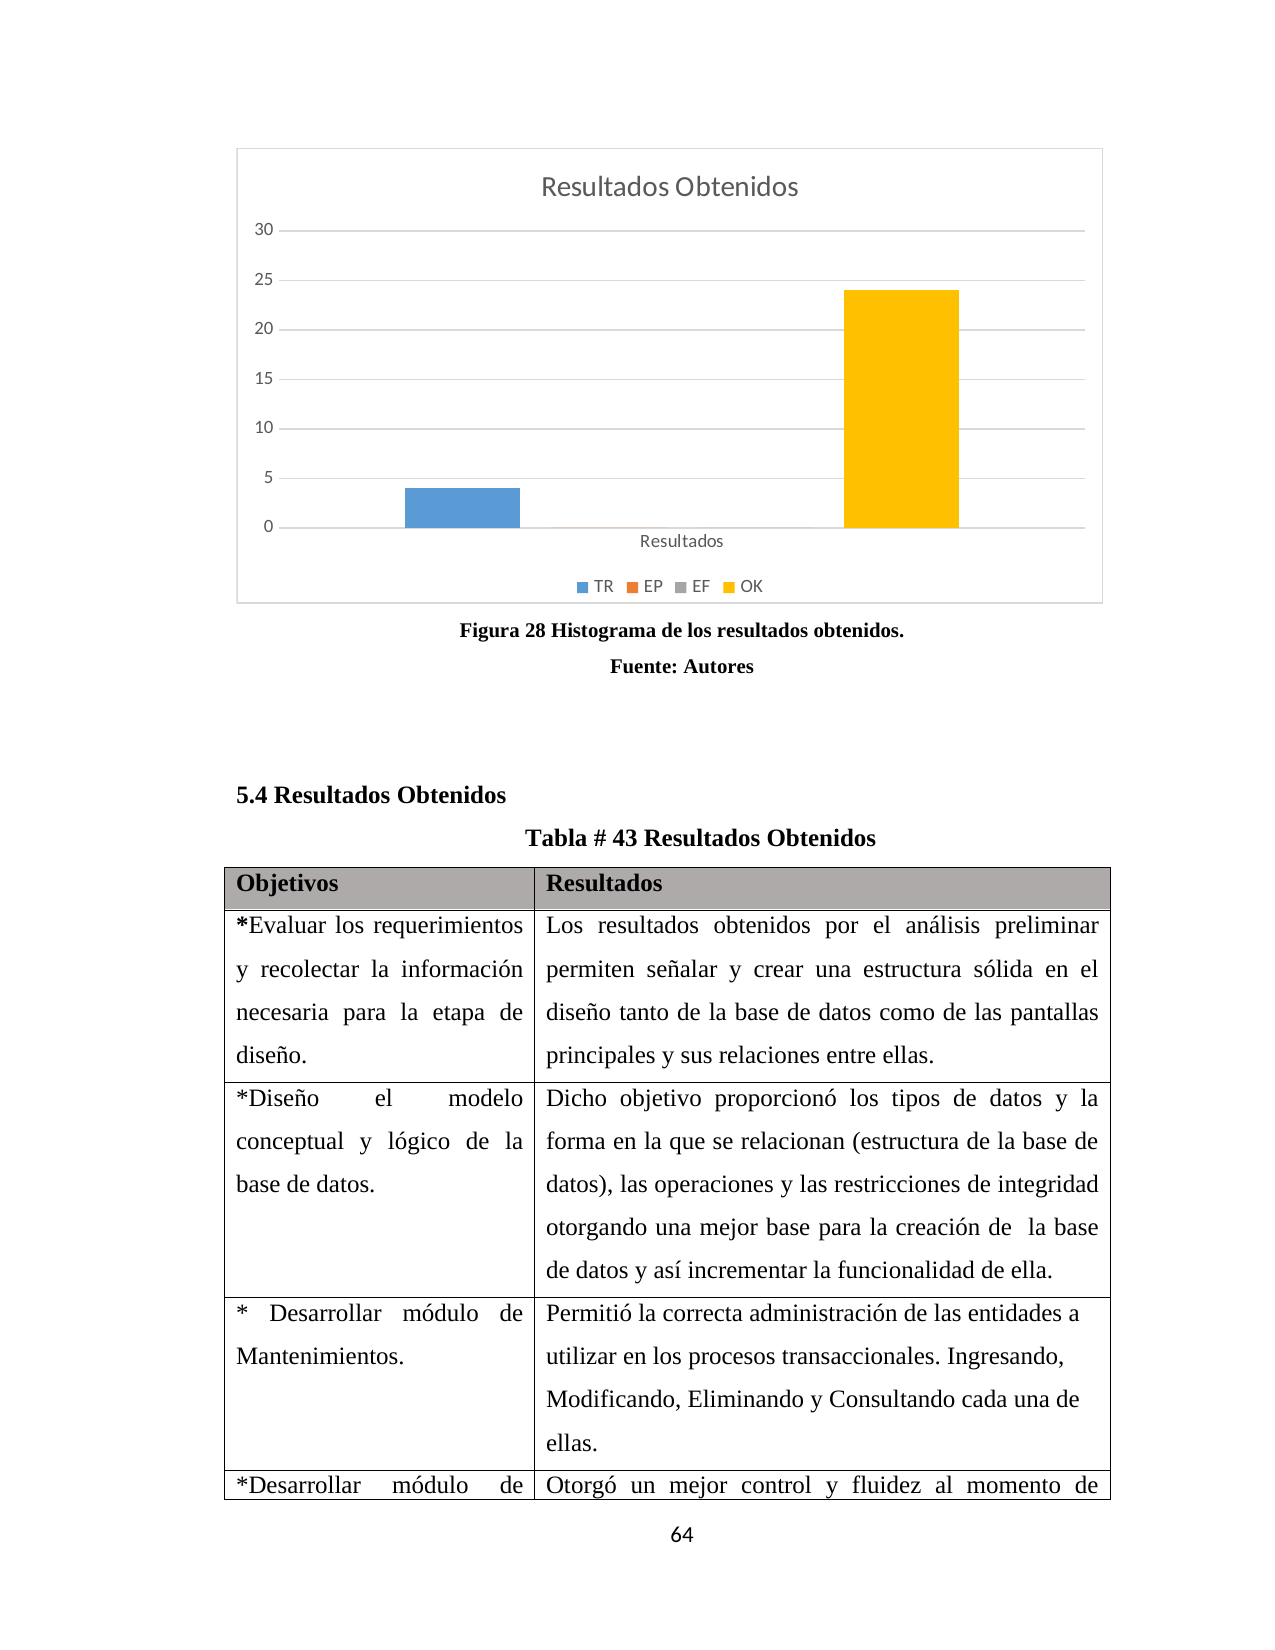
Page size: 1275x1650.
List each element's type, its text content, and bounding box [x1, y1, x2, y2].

text Figura 29 Histograma de los resultados obtenidos. [236, 618, 1127, 642]
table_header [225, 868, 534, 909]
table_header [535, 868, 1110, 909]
text Fuente: Autores [236, 654, 1127, 678]
subtitle 5.4 Resultados Obtenidos [236, 780, 1127, 809]
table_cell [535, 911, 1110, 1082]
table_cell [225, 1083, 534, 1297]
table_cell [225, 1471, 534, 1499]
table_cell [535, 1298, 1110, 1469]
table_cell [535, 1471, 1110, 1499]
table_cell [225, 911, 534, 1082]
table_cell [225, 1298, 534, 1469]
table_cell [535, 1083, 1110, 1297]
text Tabla # 43 Resultados Obtenidos [274, 823, 1127, 852]
